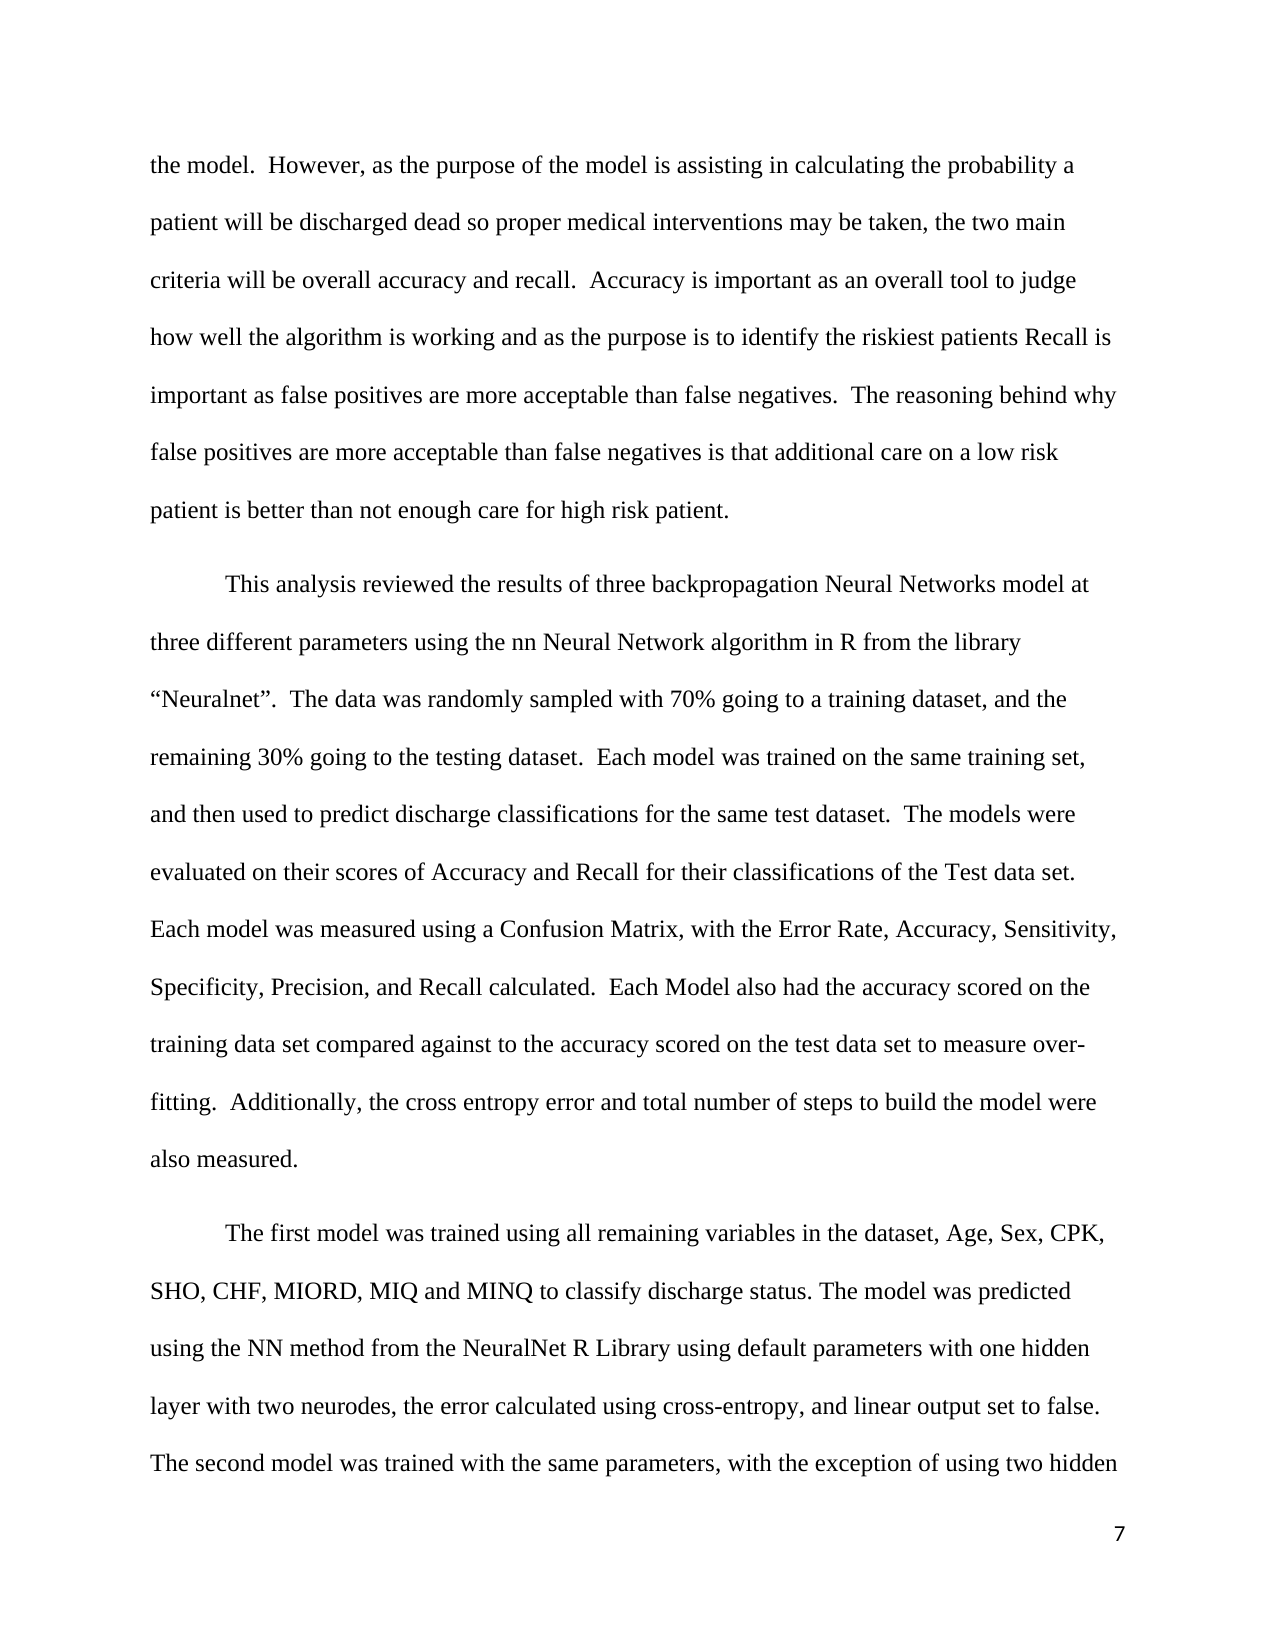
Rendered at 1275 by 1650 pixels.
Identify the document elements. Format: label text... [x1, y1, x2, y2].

text This analysis reviewed the results of three backpropagation Neural Networks model at three different parameters using the nn Neural Network algorithm in R from the library “Neuralnet”. The data was randomly sampled with 70% going to a training dataset, and the remaining 30% going to the testing dataset. Each model was trained on the same training set, and then used to predict discharge classifications for the same test dataset. The models were evaluated on their scores of Accuracy and Recall for their classifications of the Test data set. Each model was measured using a Confusion Matrix, with the Error Rate, Accuracy, Sensitivity, Specificity, Precision, and Recall calculated. Each Model also had the accuracy scored on the training data set compared against to the accuracy scored on the test data set to measure over-fitting. Additionally, the cross entropy error and total number of steps to build the model were also measured. [150, 569, 1125, 1173]
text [150, 150, 1125, 524]
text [150, 1218, 1125, 1477]
